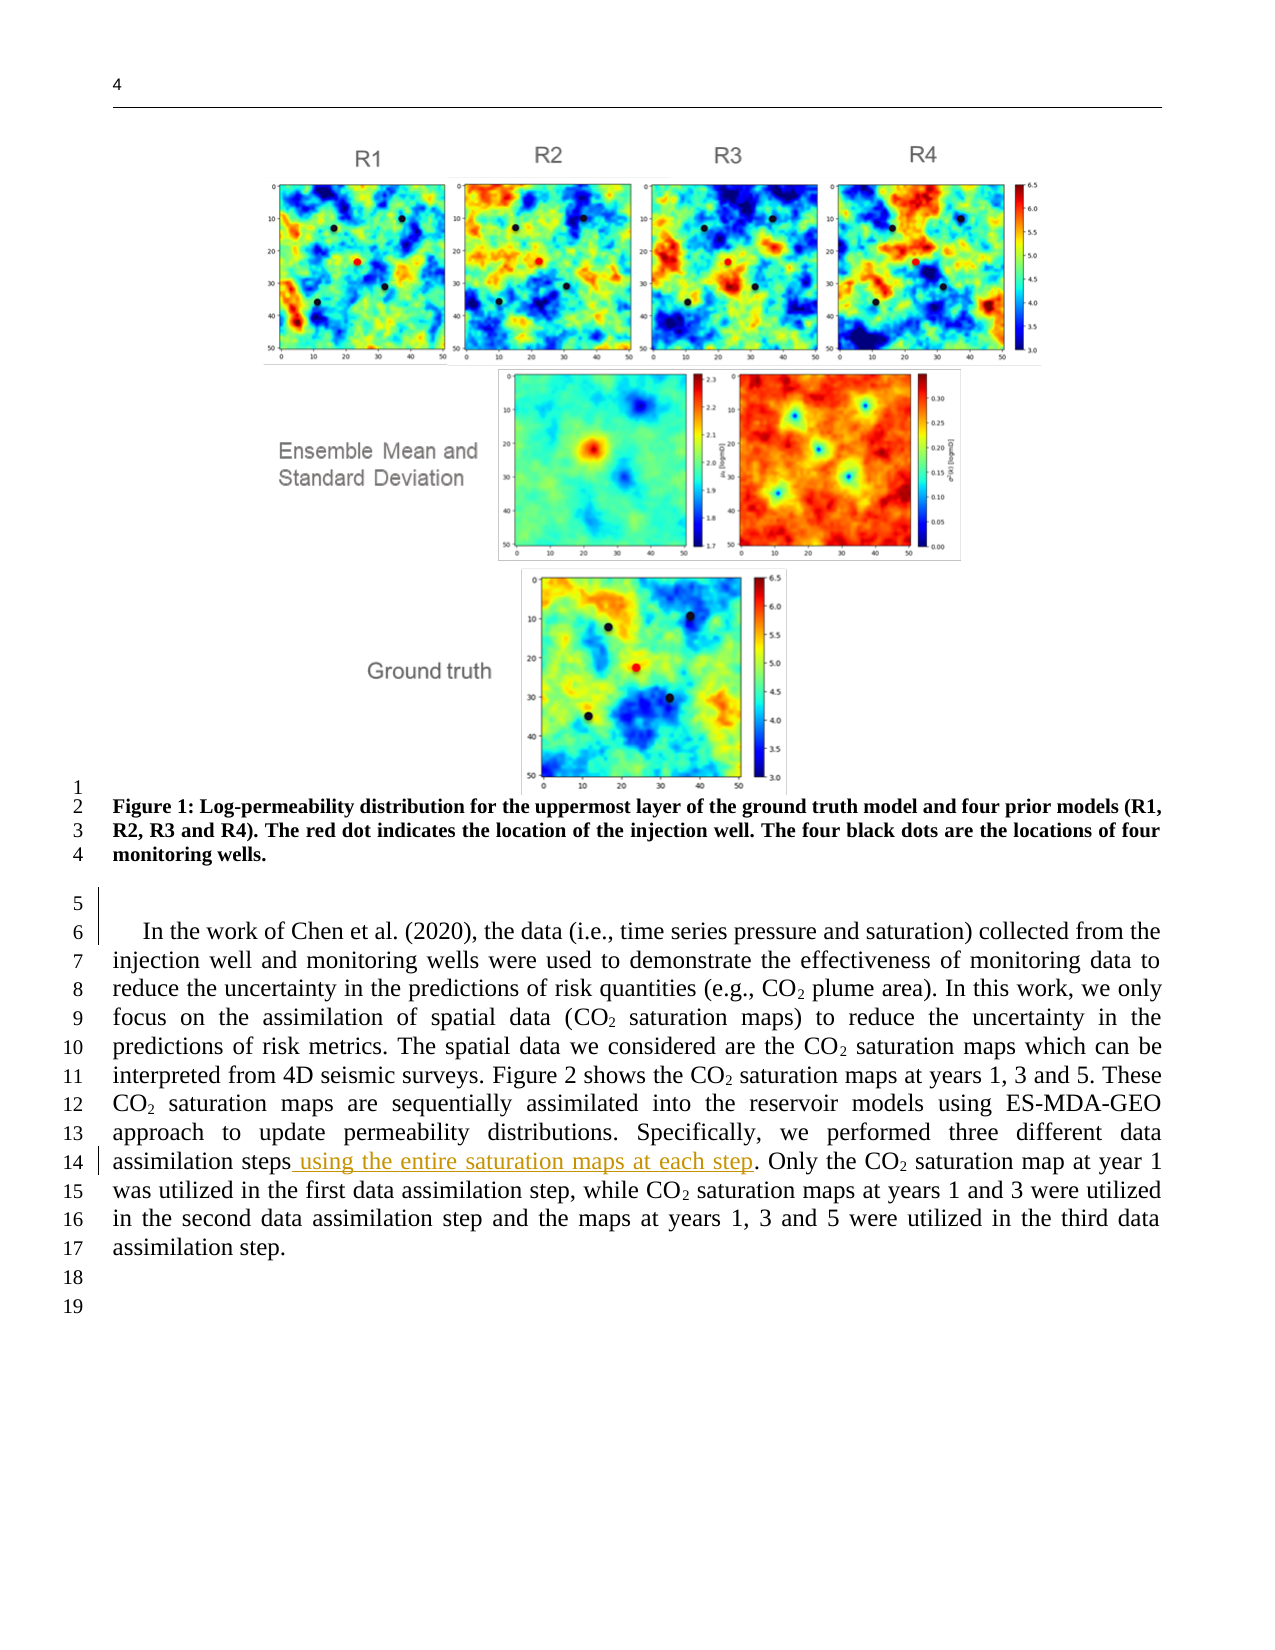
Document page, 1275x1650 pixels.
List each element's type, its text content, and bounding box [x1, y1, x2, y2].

text In the work of Chen et al. (2020), the data (i.e., time series pressure and saturation) collected from the injection well and monitoring wells were used to demonstrate the effectiveness of monitoring data to reduce the uncertainty in the predictions of risk quantities (e.g., CO2 plume area). In this work, we only focus on the assimilation of spatial data (CO2 saturation maps) to reduce the uncertainty in the predictions of risk metrics. The spatial data we considered are the CO2 saturation maps which can be interpreted from 4D seismic surveys. Figure 2 shows the CO2 saturation maps at years 1, 3 and 5. These CO2 saturation maps are sequentially assimilated into the reservoir models using ES-MDA-GEO approach to update permeability distributions. Specifically, we performed three different data assimilation steps. Only the CO2 saturation map at year 1 was utilized in the first data assimilation step, while CO2 saturation maps at years 1 and 3 were utilized in the second data assimilation step and the maps at years 1, 3 and 5 were utilized in the third data assimilation step. [112, 916, 1162, 1261]
text Figure 1: Log-permeability distribution for the uppermost layer of the ground truth model and four prior models (R1, R2, R3 and R4). The red dot indicates the location of the injection well. The four black dots are the locations of four monitoring wells. [112, 794, 1162, 866]
picture [263, 133, 1042, 795]
